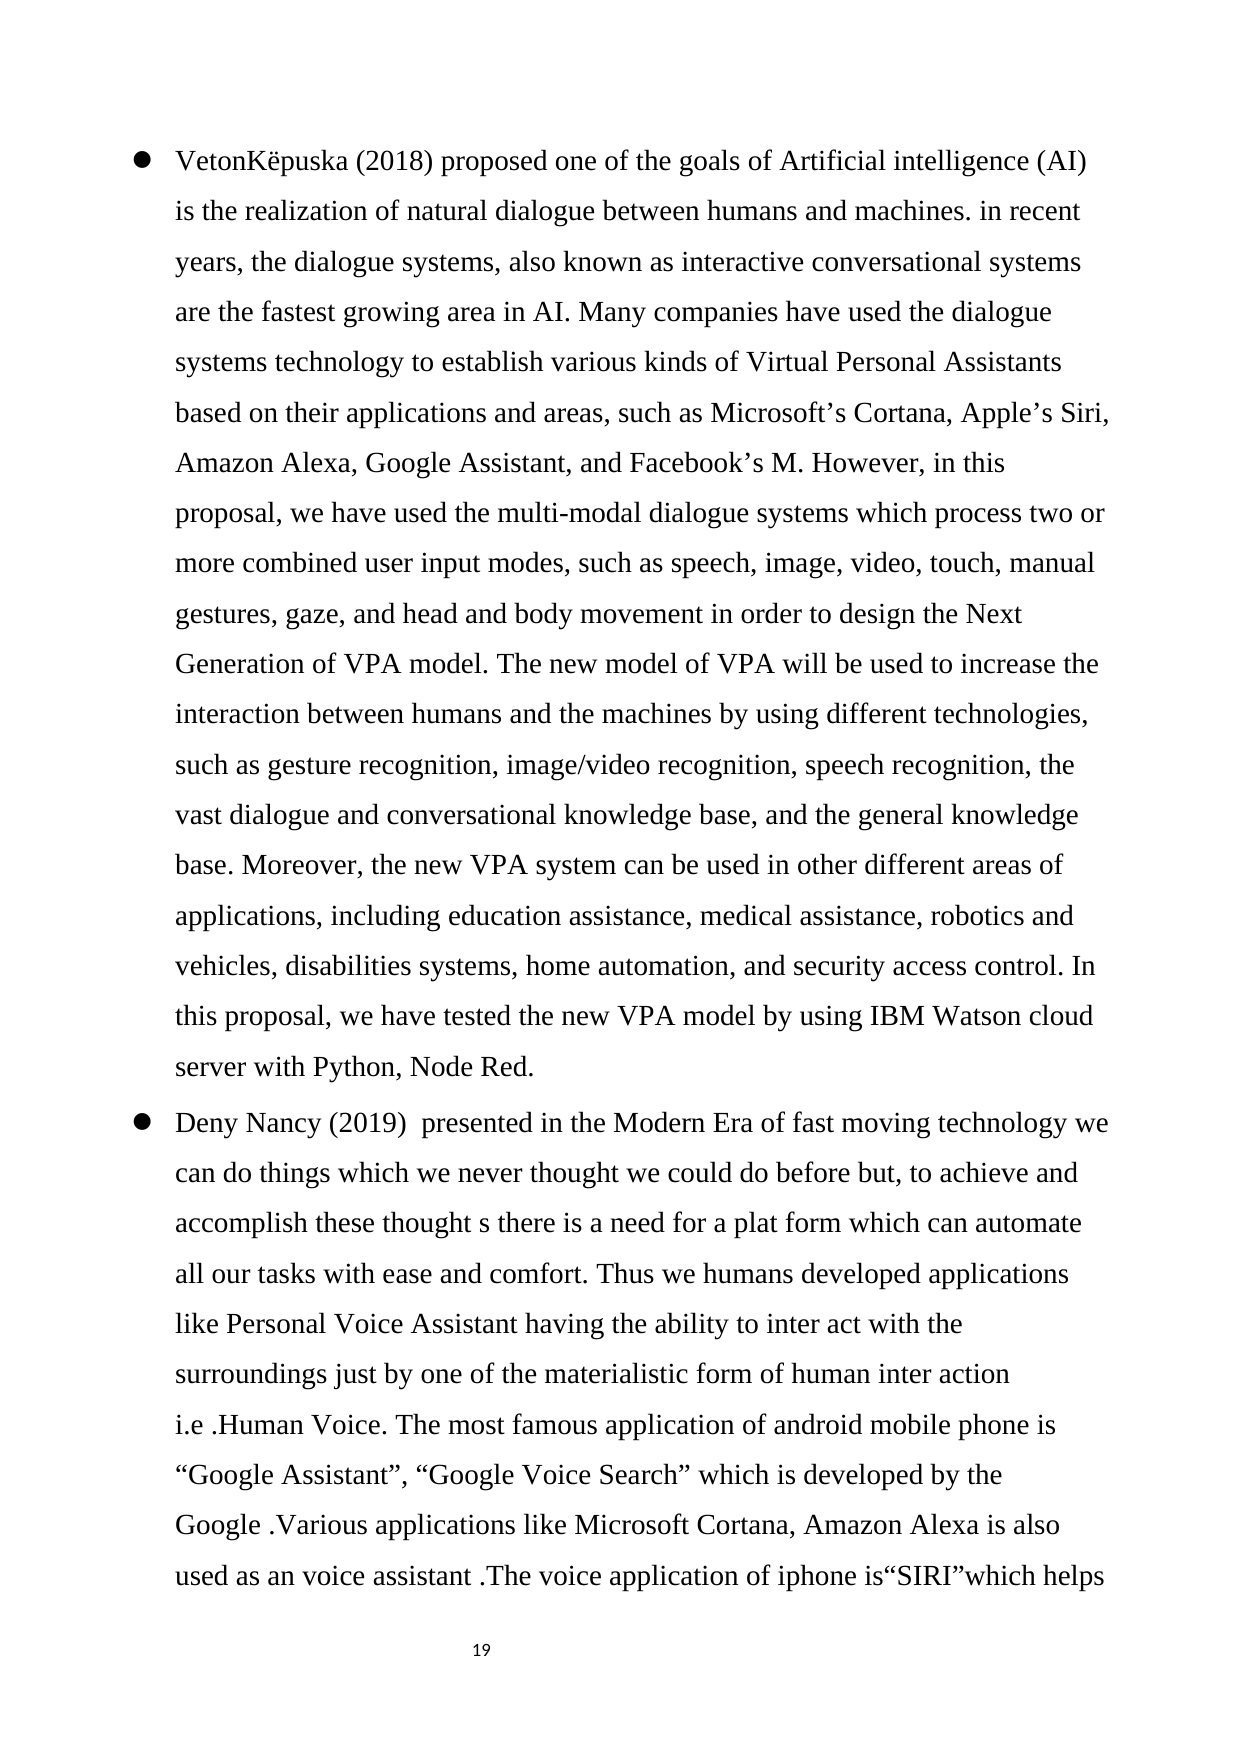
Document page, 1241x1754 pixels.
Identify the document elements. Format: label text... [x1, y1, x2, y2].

list VetonKëpuska (2018) proposed one of the goals of Artificial intelligence (AI) is the realization of natural dialogue between humans and machines. in recent years, the dialogue systems, also known as interactive conversational systems are the fastest growing area in AI. Many companies have used the dialogue systems technology to establish various kinds of Virtual Personal Assistants based on their applications and areas, such as Microsoft’s Cortana, Apple’s Siri, Amazon Alexa, Google Assistant, and Facebook’s M. However, in this proposal, we have used the multi-modal dialogue systems which process two or more combined user input modes, such as speech, image, video, touch, manual gestures, gaze, and head and body movement in order to design the Next Generation of VPA model. The new model of VPA will be used to increase the interaction between humans and the machines by using different technologies, such as gesture recognition, image/video recognition, speech recognition, the vast dialogue and conversational knowledge base, and the general knowledge base. Moreover, the new VPA system can be used in other different areas of applications, including education assistance, medical assistance, robotics and vehicles, disabilities systems, home automation, and security access control. In this proposal, we have tested the new VPA model by using IBM Watson cloud server with Python, Node Red. [131, 143, 1112, 1082]
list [131, 1105, 1112, 1591]
